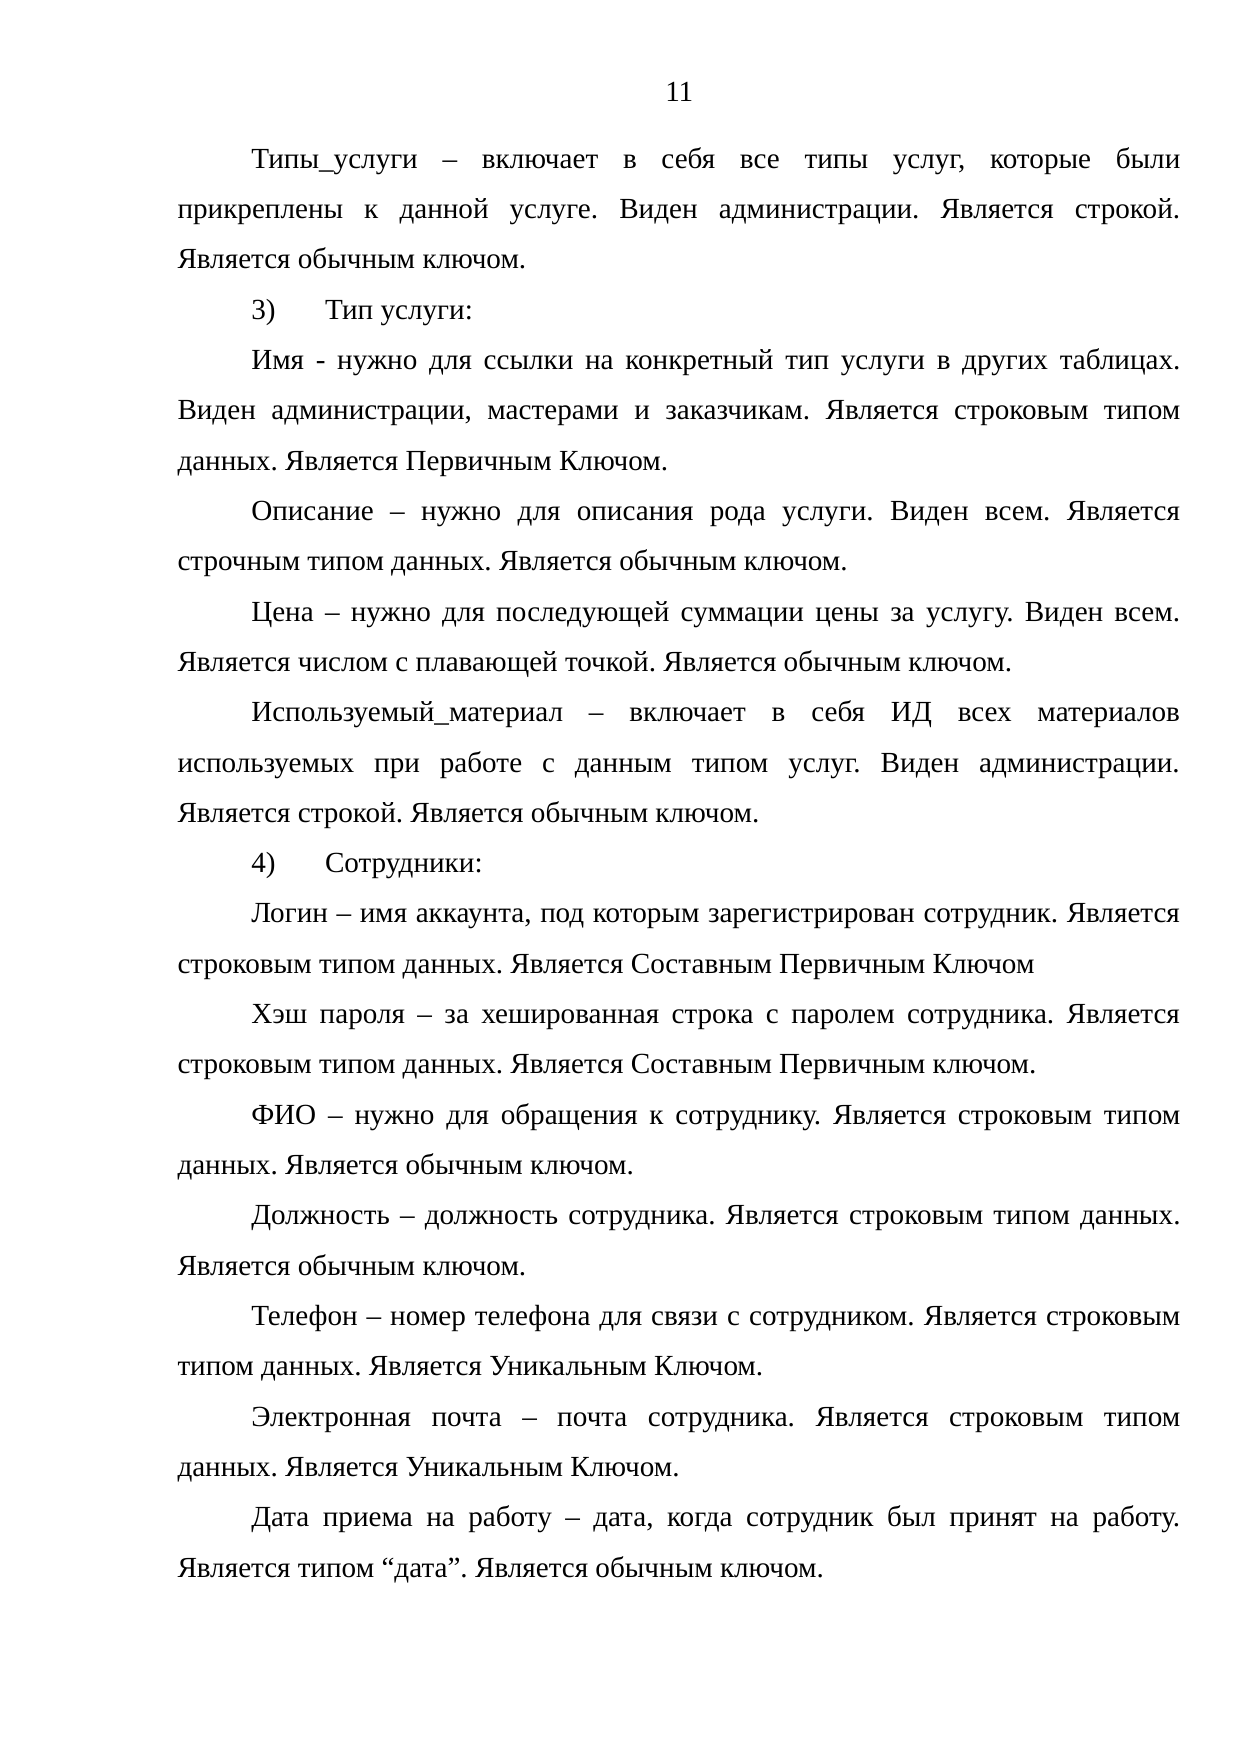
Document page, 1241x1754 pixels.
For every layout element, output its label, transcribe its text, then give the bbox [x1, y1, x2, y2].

text ФИО – нужно для обращения к сотруднику. Является строковым типом данных. Является обычным ключом. [177, 1097, 1181, 1181]
text Типы_услуги – включает в себя все типы услуг, которые были прикреплены к данной услуге. Виден администрации. Является строкой. Является обычным ключом. [177, 141, 1181, 275]
text Дата приема на работу – дата, когда сотрудник был принят на работу. Является типом “дата”. Является обычным ключом. [177, 1499, 1181, 1583]
text Электронная почта – почта сотрудника. Является строковым типом данных. Является Уникальным Ключом. [177, 1399, 1181, 1483]
list Цена – нужно для последующей суммации цены за услугу. Виден всем. Является числом с плавающей точкой. Является обычным ключом. [177, 594, 1181, 678]
text Хэш пароля – за хешированная строка с паролем сотрудника. Является строковым типом данных. Является Составным Первичным ключом. [177, 996, 1181, 1080]
list Тип услуги: [177, 292, 1181, 325]
text Должность – должность сотрудника. Является строковым типом данных. Является обычным ключом. [177, 1197, 1181, 1281]
list Описание – нужно для описания рода услуги. Виден всем. Является строчным типом данных. Является обычным ключом. [177, 493, 1181, 577]
text Телефон – номер телефона для связи с сотрудником. Является строковым типом данных. Является Уникальным Ключом. [177, 1298, 1181, 1382]
text Имя - нужно для ссылки на конкретный тип услуги в других таблицах. Виден администрации, мастерами и заказчикам. Является строковым типом данных. Является Первичным Ключом. [177, 342, 1181, 476]
text Используемый_материал – включает в себя ИД всех материалов используемых при работе с данным типом услуг. Виден администрации. Является строкой. Является обычным ключом. [177, 694, 1181, 828]
text Логин – имя аккаунта, под которым зарегистрирован сотрудник. Является строковым типом данных. Является Составным Первичным Ключом [177, 896, 1181, 979]
list Сотрудники: [177, 845, 1181, 879]
